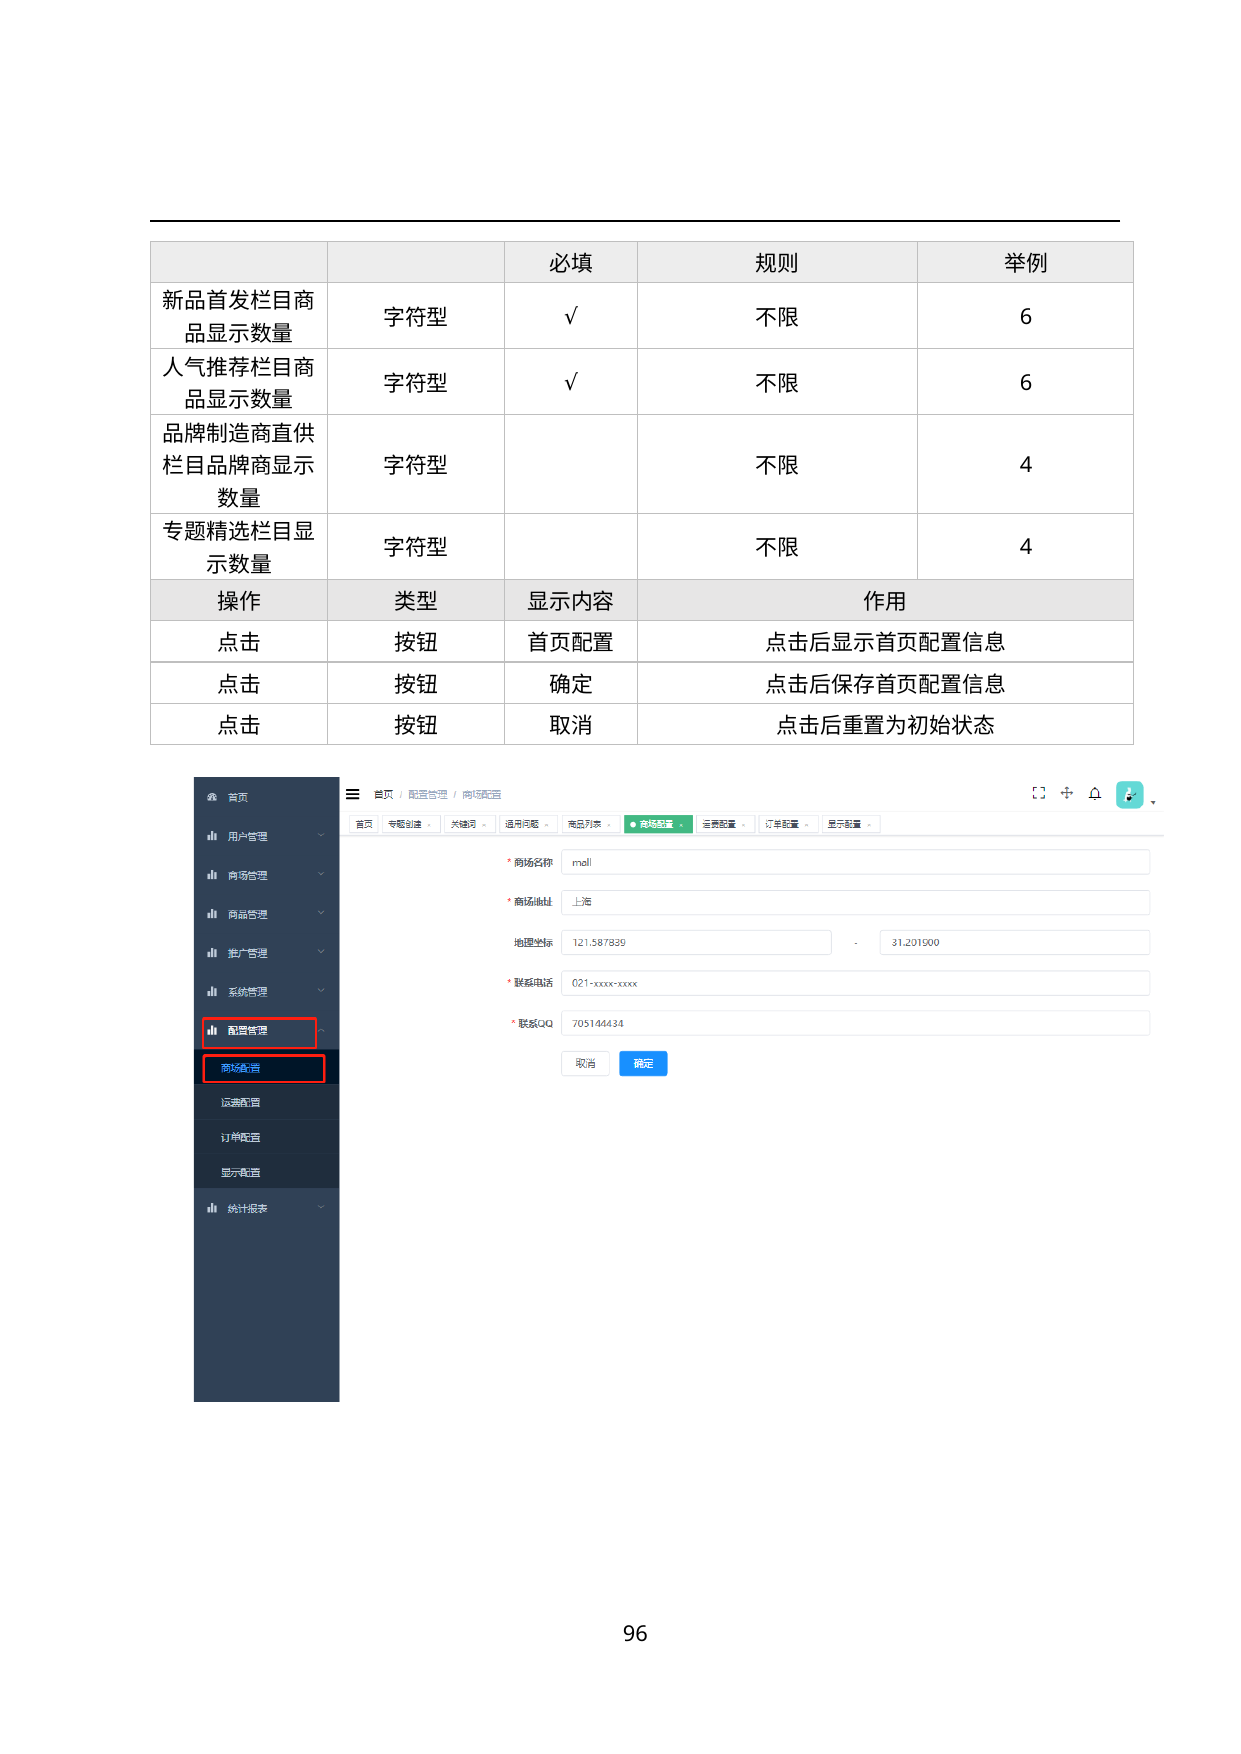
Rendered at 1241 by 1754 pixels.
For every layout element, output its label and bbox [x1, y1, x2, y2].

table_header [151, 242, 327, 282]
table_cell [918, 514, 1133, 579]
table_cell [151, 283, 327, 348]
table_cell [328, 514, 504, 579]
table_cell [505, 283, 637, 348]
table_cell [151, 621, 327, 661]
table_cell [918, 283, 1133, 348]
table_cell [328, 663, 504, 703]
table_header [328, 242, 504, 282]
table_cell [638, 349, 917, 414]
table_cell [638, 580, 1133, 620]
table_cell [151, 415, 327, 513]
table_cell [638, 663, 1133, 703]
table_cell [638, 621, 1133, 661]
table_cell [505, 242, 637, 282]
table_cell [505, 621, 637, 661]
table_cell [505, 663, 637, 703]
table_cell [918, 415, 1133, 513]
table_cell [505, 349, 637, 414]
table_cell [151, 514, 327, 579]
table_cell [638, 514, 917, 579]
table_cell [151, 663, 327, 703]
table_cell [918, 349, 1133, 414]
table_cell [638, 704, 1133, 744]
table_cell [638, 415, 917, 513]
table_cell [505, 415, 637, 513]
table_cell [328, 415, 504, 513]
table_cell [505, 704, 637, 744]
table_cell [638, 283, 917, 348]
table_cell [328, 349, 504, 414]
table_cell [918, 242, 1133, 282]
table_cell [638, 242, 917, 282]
picture [193, 777, 1164, 1402]
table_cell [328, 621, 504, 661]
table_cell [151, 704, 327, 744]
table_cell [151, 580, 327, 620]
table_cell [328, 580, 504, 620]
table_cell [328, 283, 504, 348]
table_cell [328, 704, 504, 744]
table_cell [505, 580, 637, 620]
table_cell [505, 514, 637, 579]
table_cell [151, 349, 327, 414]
